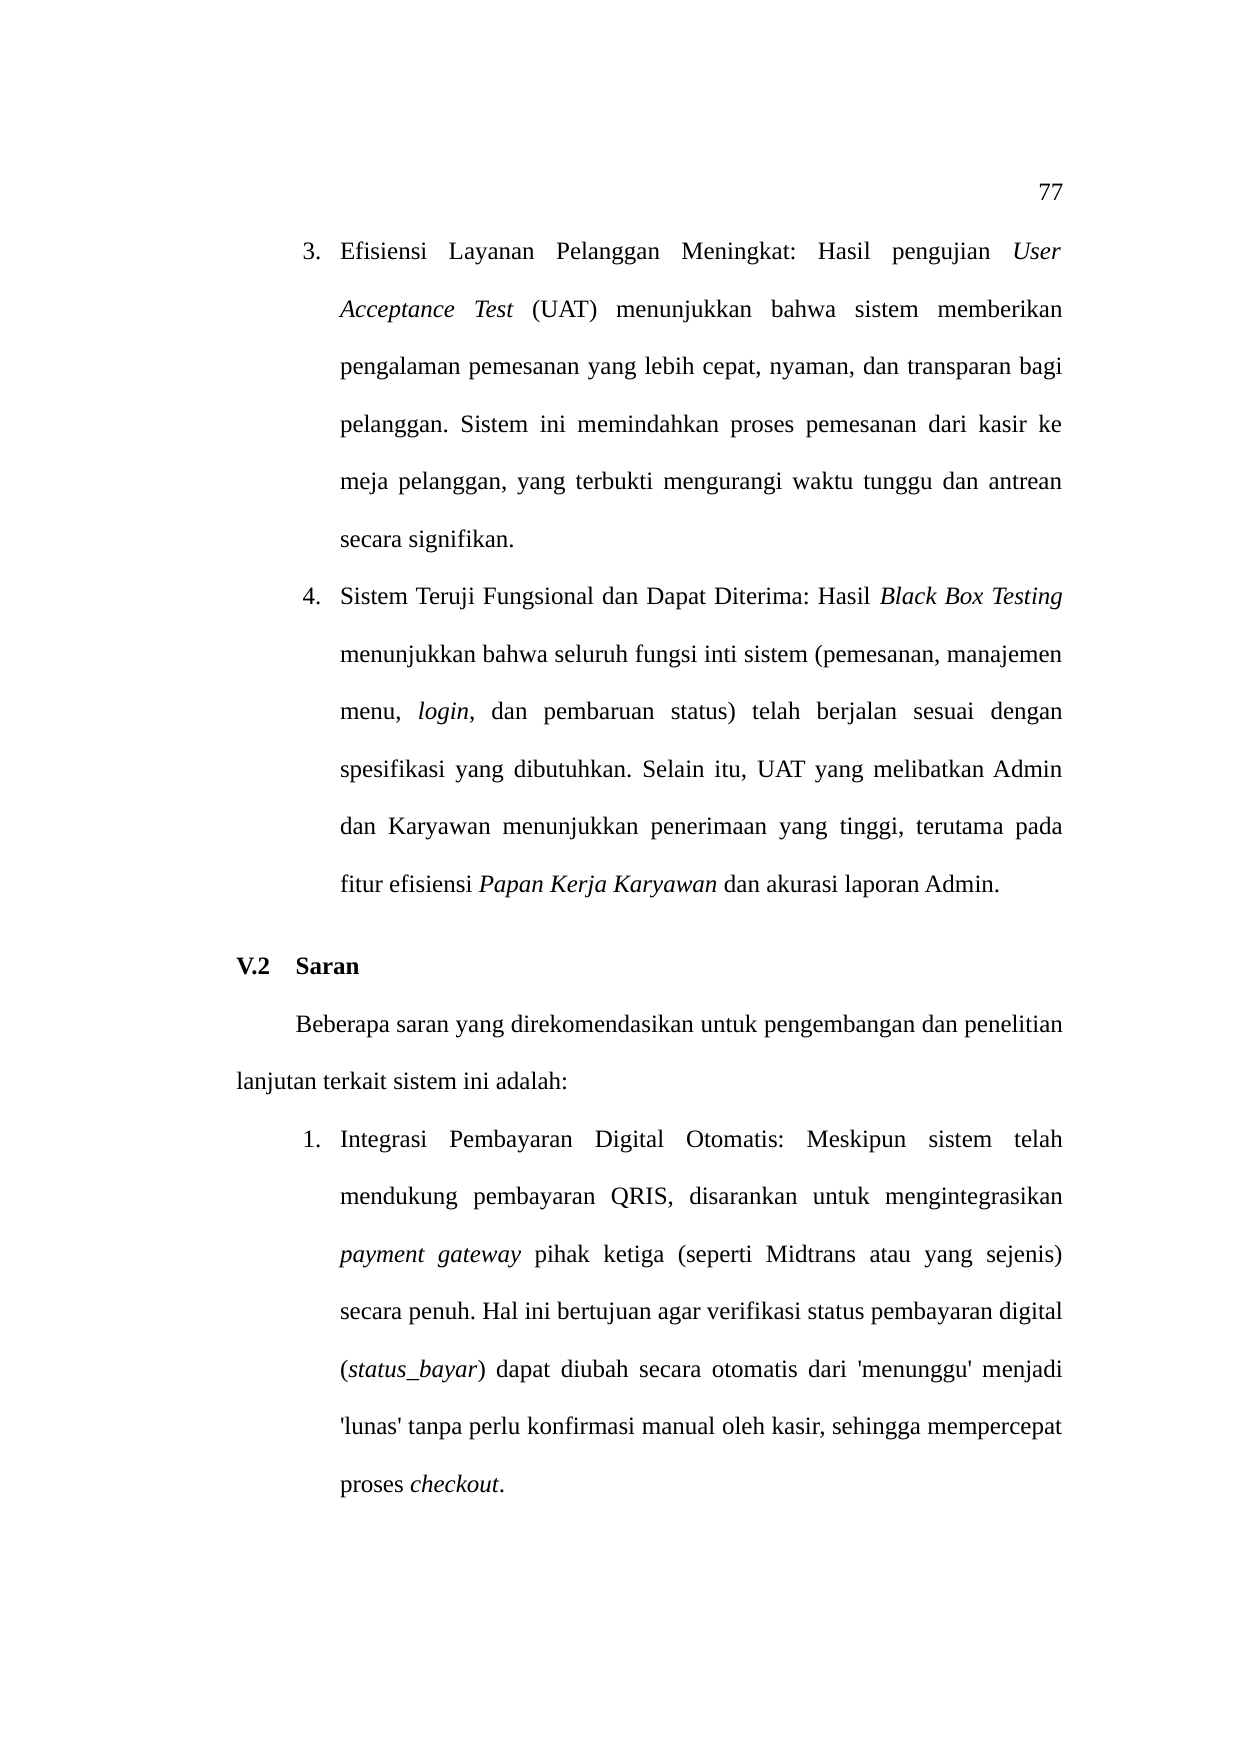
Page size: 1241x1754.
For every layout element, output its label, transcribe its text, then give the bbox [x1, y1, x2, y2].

list Sistem Teruji Fungsional dan Dapat Diterima: Hasil Black Box Testing menunjukkan bahwa seluruh fungsi inti sistem (pemesanan, manajemen menu, login, dan pembaruan status) telah berjalan sesuai dengan spesifikasi yang dibutuhkan. Selain itu, UAT yang melibatkan Admin dan Karyawan menunjukkan penerimaan yang tinggi, terutama pada fitur efisiensi Papan Kerja Karyawan dan akurasi laporan Admin. [302, 581, 1063, 897]
subtitle Saran [236, 951, 1063, 980]
list Efisiensi Layanan Pelanggan Meningkat: Hasil pengujian User Acceptance Test (UAT) menunjukkan bahwa sistem memberikan pengalaman pemesanan yang lebih cepat, nyaman, dan transparan bagi pelanggan. Sistem ini memindahkan proses pemesanan dari kasir ke meja pelanggan, yang terbukti mengurangi waktu tunggu dan antrean secara signifikan. [302, 236, 1063, 552]
text Beberapa saran yang direkomendasikan untuk pengembangan dan penelitian lanjutan terkait sistem ini adalah: [236, 1009, 1063, 1095]
list Integrasi Pembayaran Digital Otomatis: Meskipun sistem telah mendukung pembayaran QRIS, disarankan untuk mengintegrasikan payment gateway pihak ketiga (seperti Midtrans atau yang sejenis) secara penuh. Hal ini bertujuan agar verifikasi status pembayaran digital (status_bayar) dapat diubah secara otomatis dari 'menunggu' menjadi 'lunas' tanpa perlu konfirmasi manual oleh kasir, sehingga mempercepat proses checkout. [302, 1124, 1063, 1497]
